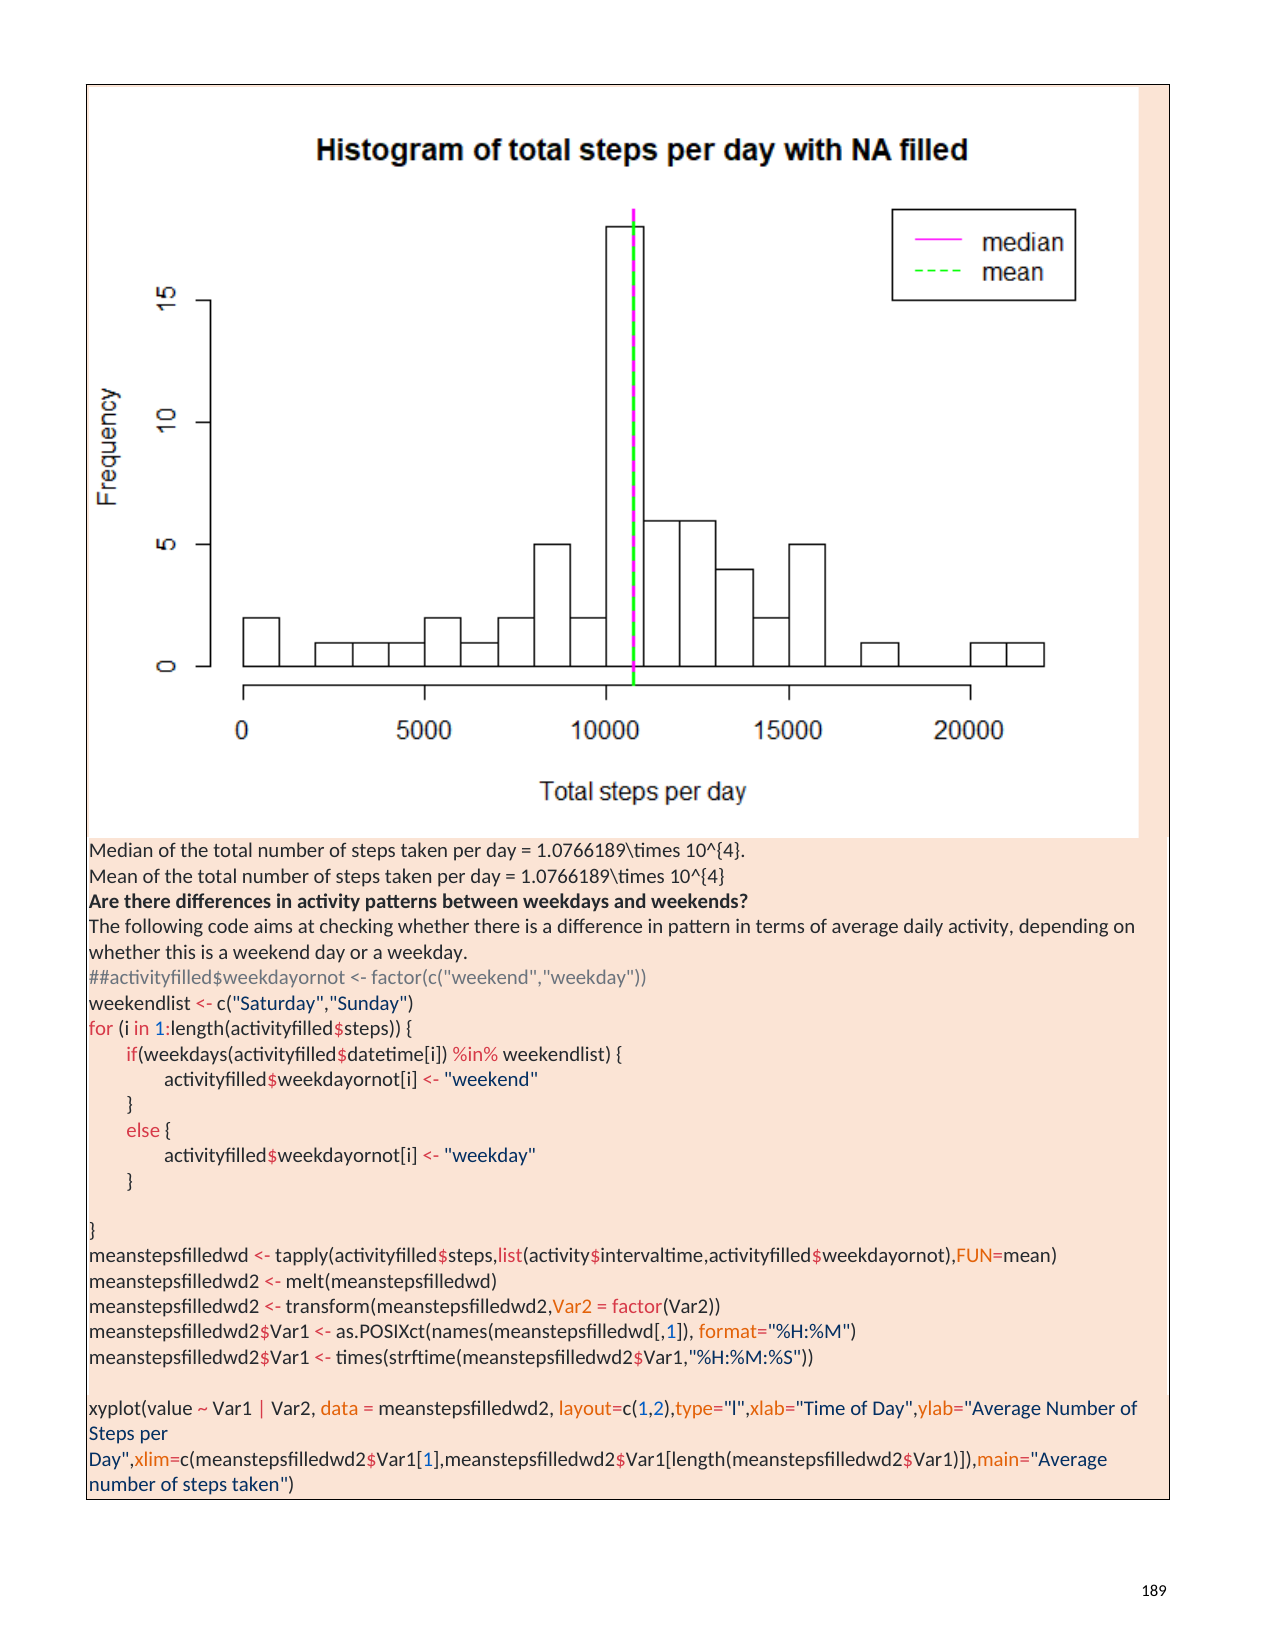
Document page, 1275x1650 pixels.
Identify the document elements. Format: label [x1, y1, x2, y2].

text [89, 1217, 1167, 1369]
picture [88, 87, 1139, 838]
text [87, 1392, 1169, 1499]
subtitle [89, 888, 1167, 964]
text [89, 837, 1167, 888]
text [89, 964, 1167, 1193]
